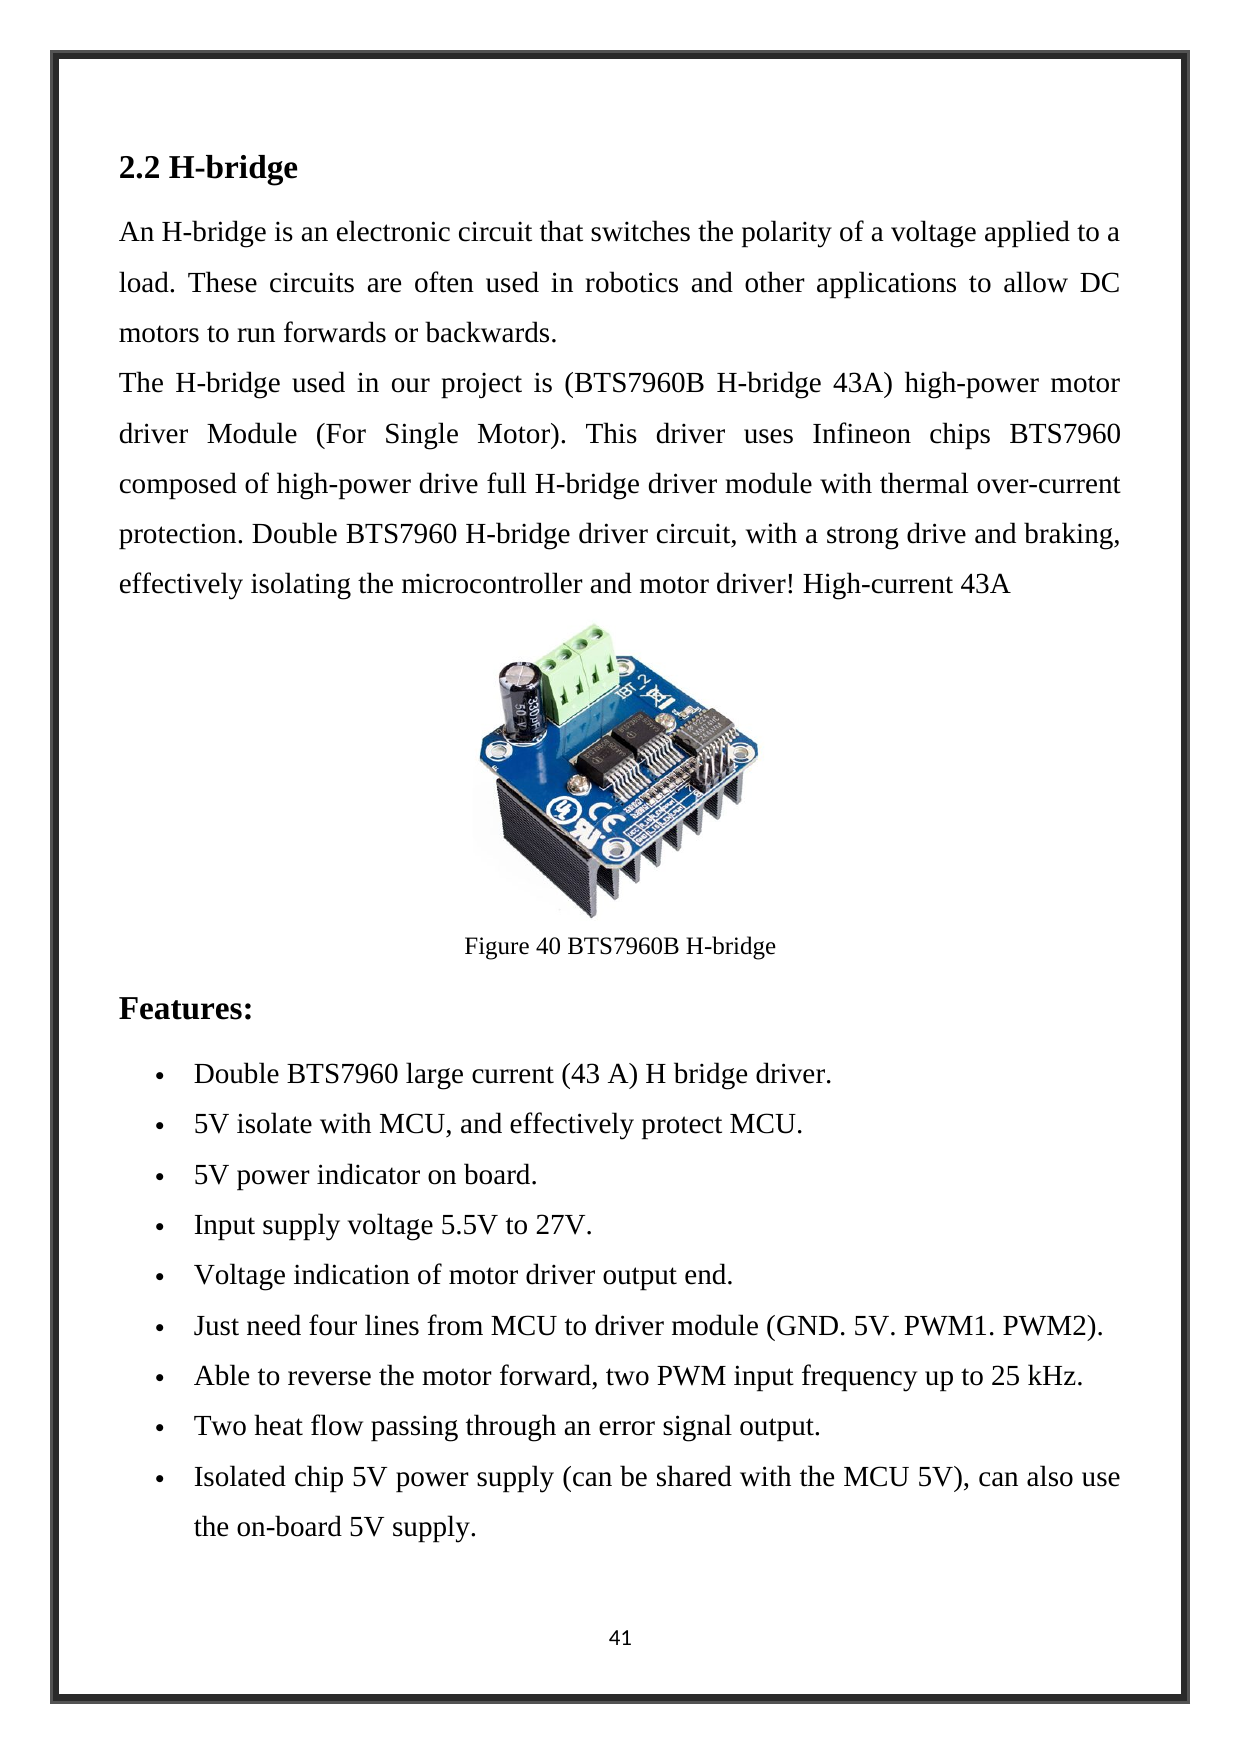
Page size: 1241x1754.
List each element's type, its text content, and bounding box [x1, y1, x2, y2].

list Isolated chip 5V power supply (can be shared with the MCU 5V), can also use the on-board 5V supply. [156, 1459, 1122, 1542]
text The H-bridge used in our project is (BTS7960B H-bridge 43A) high-power motor driver Module (For Single Motor). This driver uses Infineon chips BTS7960 composed of high-power drive full H-bridge driver module with thermal over-current protection. Double BTS7960 H-bridge driver circuit, with a strong drive and braking, effectively isolating the microcontroller and motor driver! High-current 43A [118, 365, 1122, 600]
picture [472, 617, 768, 931]
text Figure 40 BTS7960B H-bridge [118, 931, 1122, 959]
list 5V power indicator on board. [156, 1157, 1122, 1190]
list Two heat flow passing through an error signal output. [156, 1408, 1122, 1442]
list 5V isolate with MCU, and effectively protect MCU. [156, 1106, 1122, 1140]
list Input supply voltage 5.5V to 27V. [156, 1207, 1122, 1241]
list Just need four lines from MCU to driver module (GND. 5V. PWM1. PWM2). [156, 1308, 1122, 1341]
list Double BTS7960 large current (43 A) H bridge driver. [156, 1056, 1122, 1090]
list Able to reverse the motor forward, two PWM input frequency up to 25 kHz. [156, 1358, 1122, 1392]
subtitle 2.2 H-bridge [118, 147, 1122, 185]
subtitle Features: [118, 989, 1122, 1027]
list Voltage indication of motor driver output end. [156, 1257, 1122, 1291]
text An H-bridge is an electronic circuit that switches the polarity of a voltage applied to a load. These circuits are often used in robotics and other applications to allow DC motors to run forwards or backwards. [118, 214, 1122, 349]
